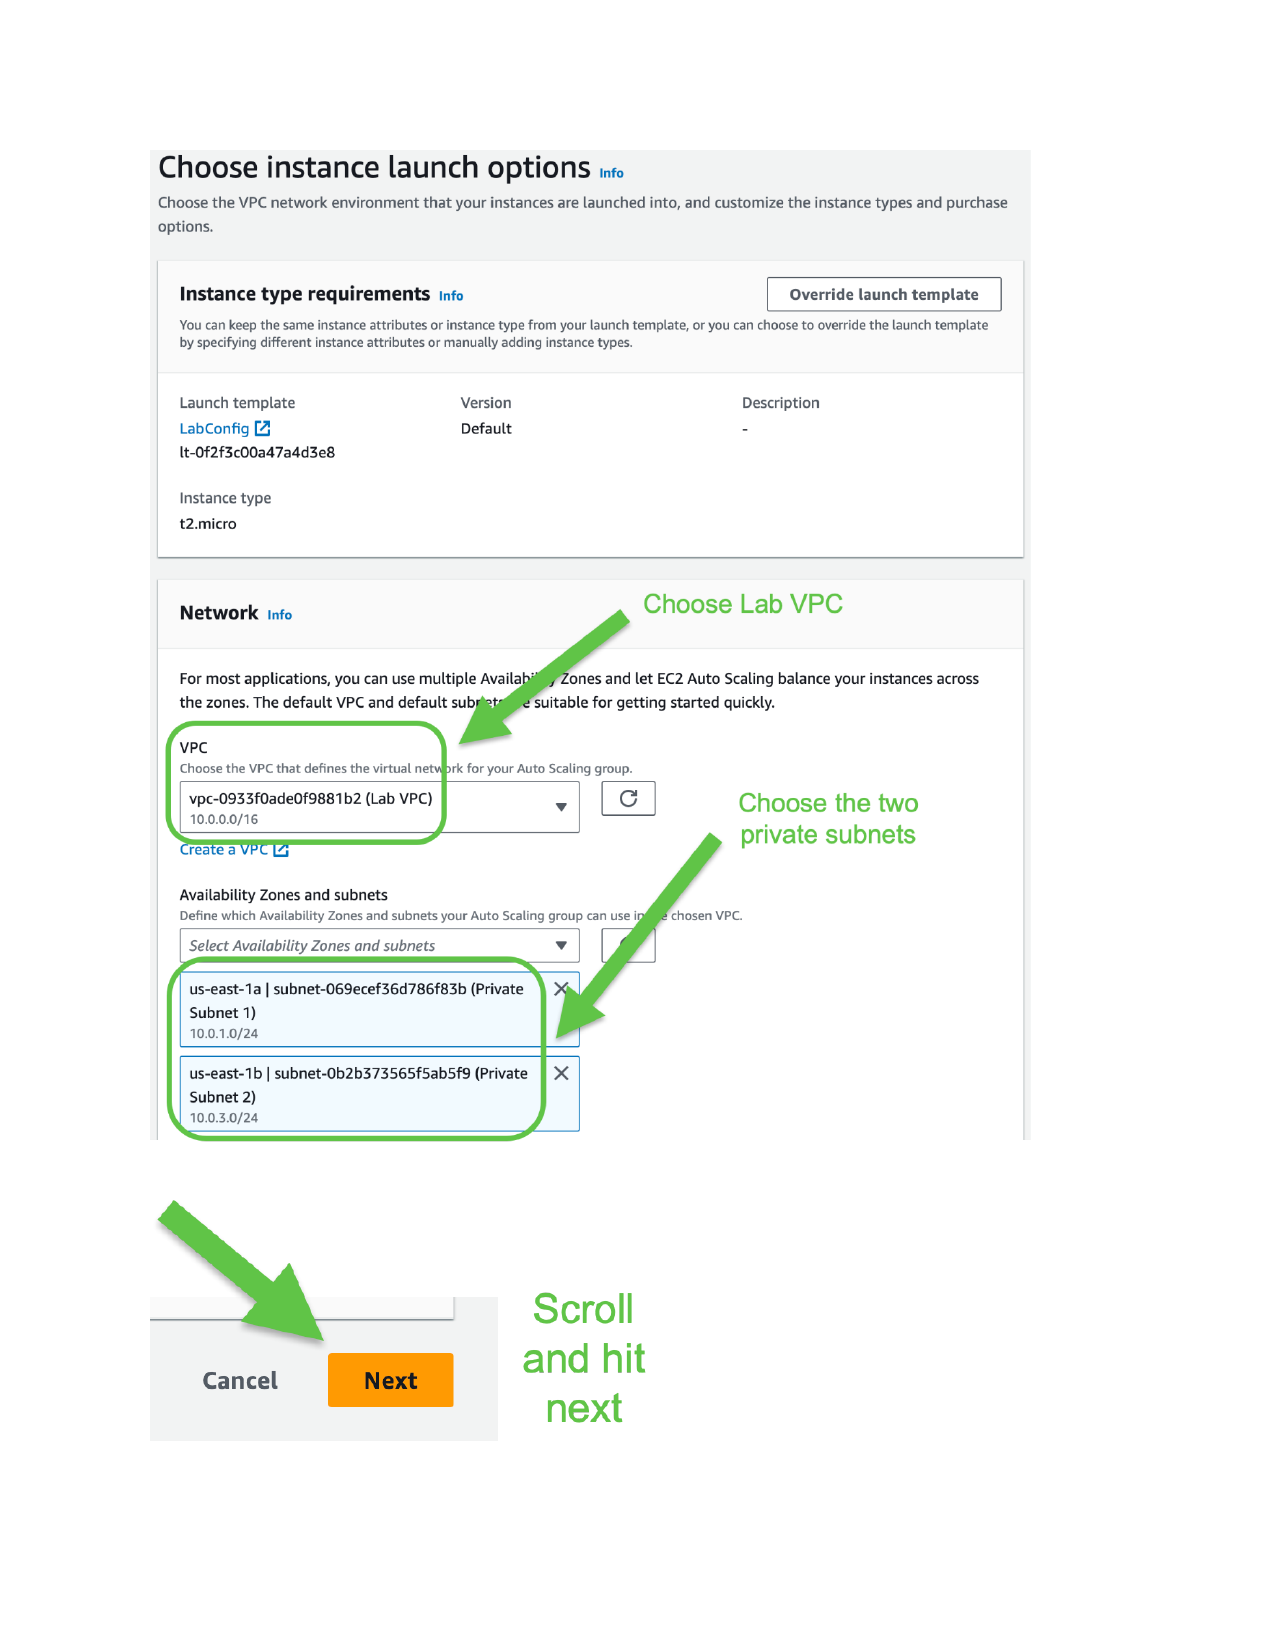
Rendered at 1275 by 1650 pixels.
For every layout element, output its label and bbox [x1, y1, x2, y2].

picture [150, 1172, 688, 1441]
picture [150, 150, 1037, 1142]
